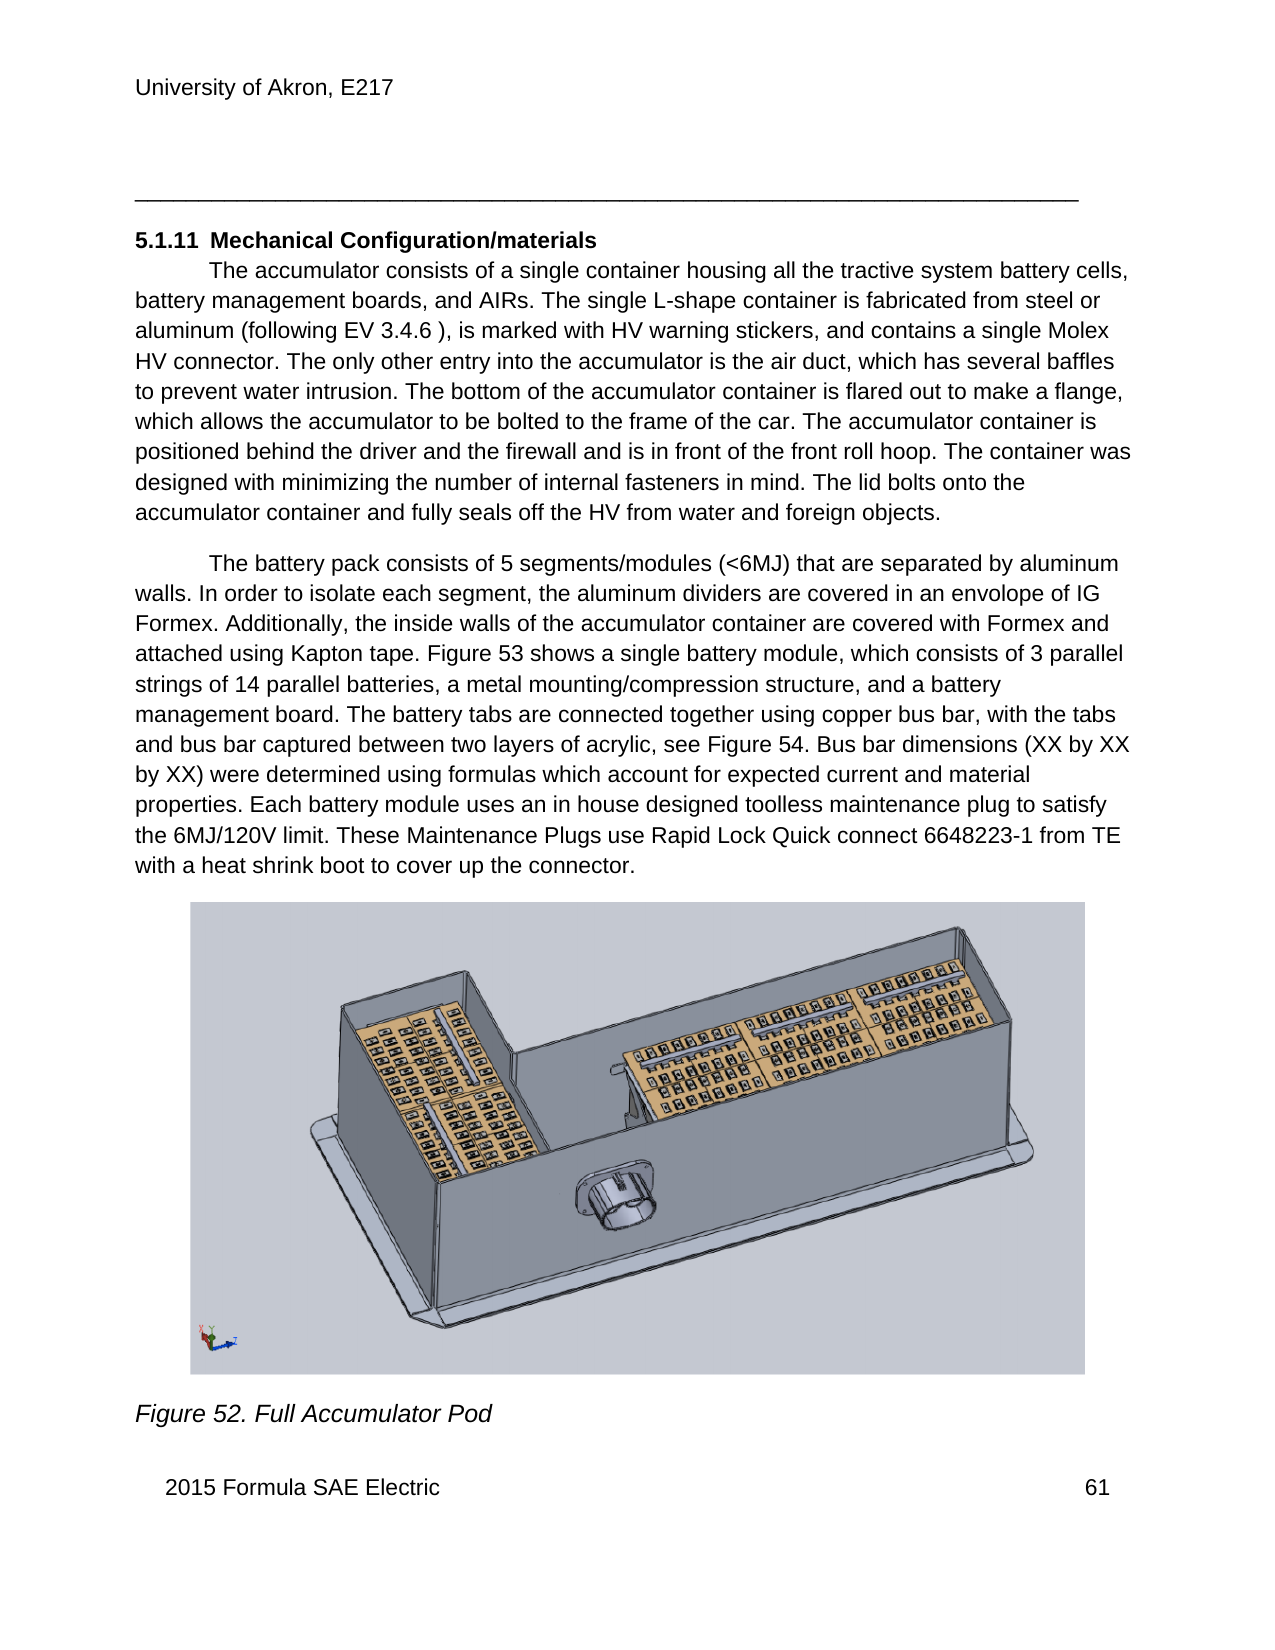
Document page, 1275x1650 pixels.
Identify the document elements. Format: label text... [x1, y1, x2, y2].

text The battery pack consists of 5 segments/modules (<6MJ) that are separated by aluminum walls. In order to isolate each segment, the aluminum dividers are covered in an envolope of IG Formex. Additionally, the inside walls of the accumulator container are covered with Formex and attached using Kapton tape. Figure 53 shows a single battery module, which consists of 3 parallel strings of 14 parallel batteries, a metal mounting/compression structure, and a battery management board. The battery tabs are connected together using copper bus bar, with the tabs and bus bar captured between two layers of acrylic, see Figure 54. Bus bar dimensions (XX by XX by XX) were determined using formulas which account for expected current and material properties. Each battery module uses an in house designed toolless maintenance plug to satisfy the 6MJ/120V limit. These Maintenance Plugs use Rapid Lock Quick connect 6648223-1 from TE with a heat shrink boot to cover up the connector. [135, 550, 1140, 878]
text The accumulator consists of a single container housing all the tractive system battery cells, battery management boards, and AIRs. The single L-shape container is fabricated from steel or aluminum (following EV 3.4.6 ), is marked with HV warning stickers, and contains a single Molex HV connector. The only other entry into the accumulator is the air duct, which has several baffles to prevent water intrusion. The bottom of the accumulator container is flared out to make a flange, which allows the accumulator to be bolted to the frame of the car. The accumulator container is positioned behind the driver and the firewall and is in front of the front roll hoop. The container was designed with minimizing the number of internal fasteners in mind. The lid bolts onto the accumulator container and fully seals off the HV from water and foreign objects. [135, 257, 1140, 525]
text Figure 52. Full Accumulator Pod [135, 1399, 1140, 1428]
subtitle Mechanical Configuration/materials [135, 227, 1140, 253]
